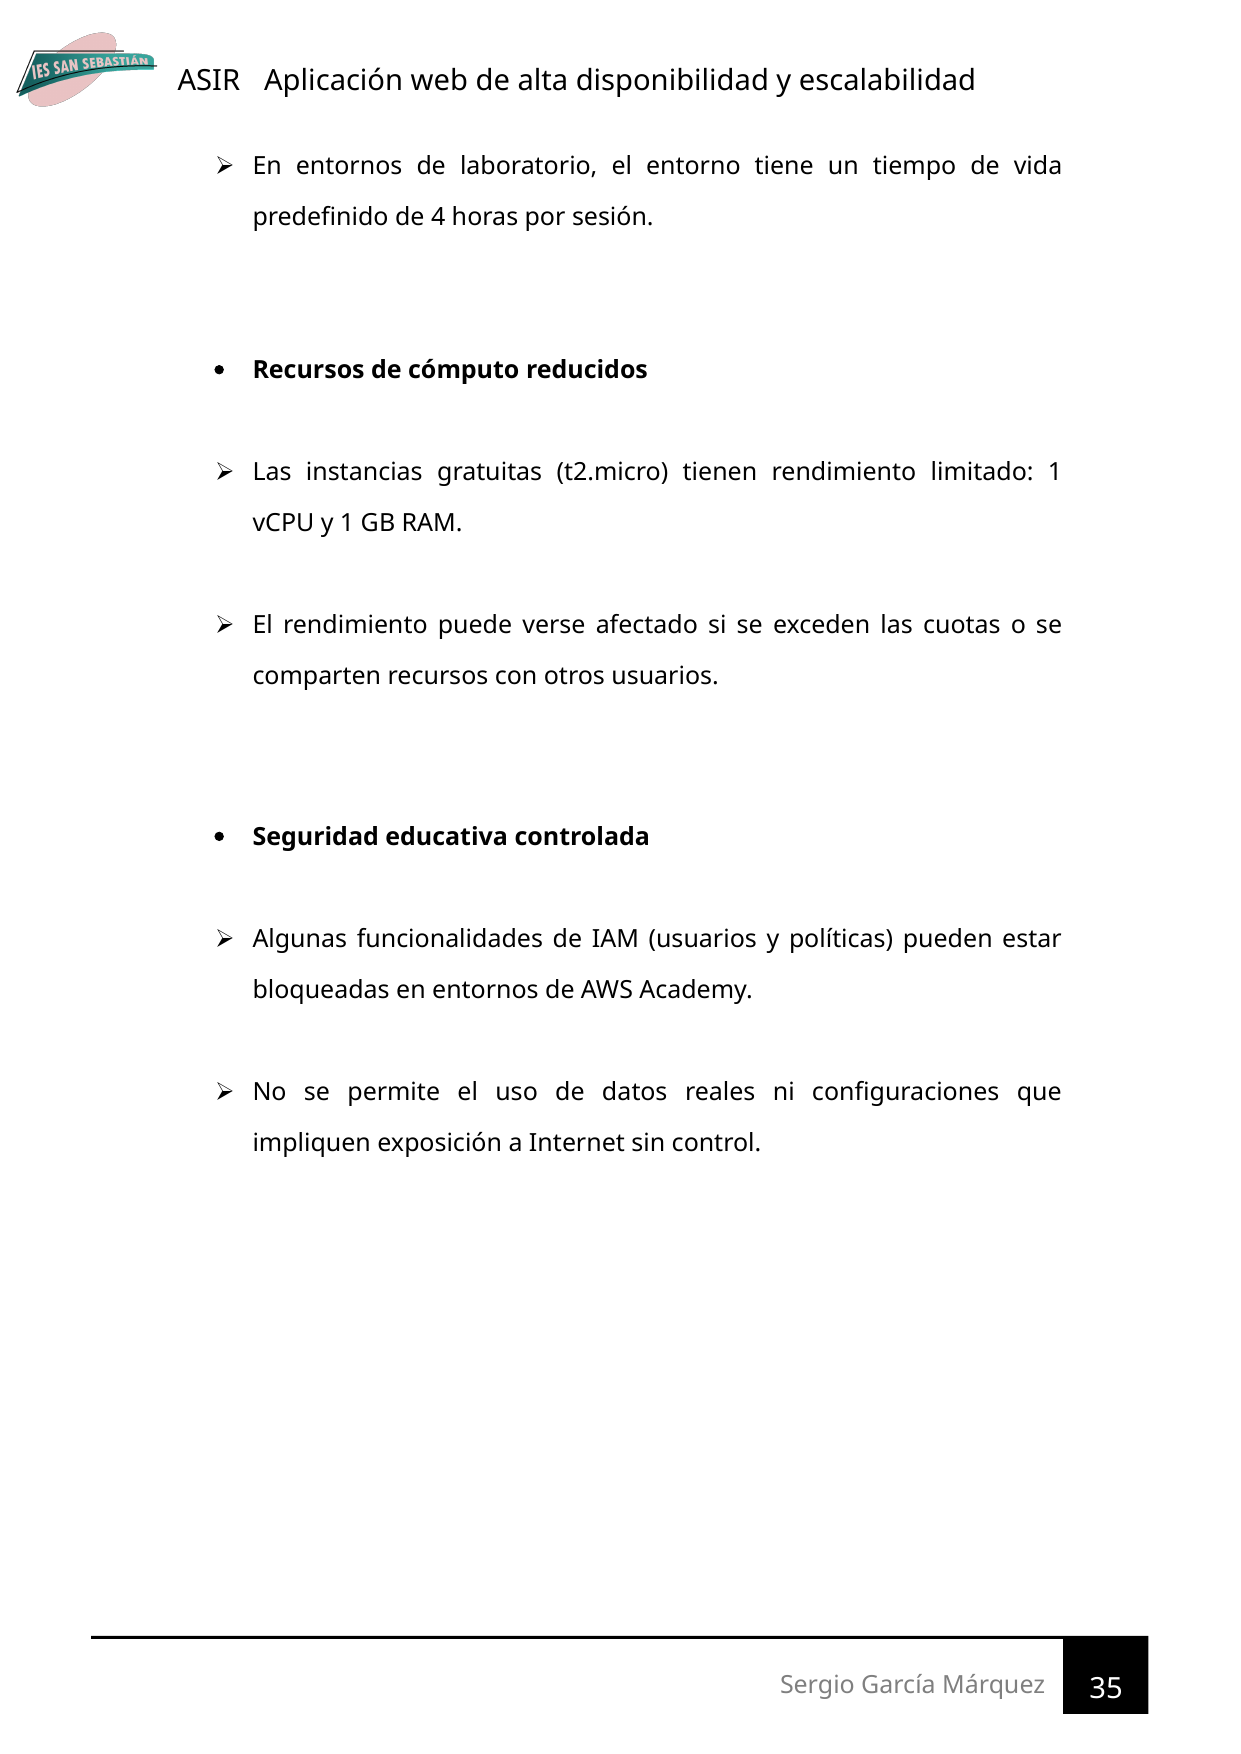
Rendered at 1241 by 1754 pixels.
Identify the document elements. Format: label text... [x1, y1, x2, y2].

list No se permite el uso de datos reales ni configuraciones que impliquen exposición a Internet sin control. [215, 1074, 1063, 1159]
list El rendimiento puede verse afectado si se exceden las cuotas o se comparten recursos con otros usuarios. [215, 607, 1063, 692]
list Las instancias gratuitas (t2.micro) tienen rendimiento limitado: 1 vCPU y 1 GB RAM. [215, 454, 1063, 539]
picture [14, 32, 159, 107]
list En entornos de laboratorio, el entorno tiene un tiempo de vida predefinido de 4 horas por sesión. [215, 148, 1063, 233]
list Recursos de cómputo reducidos [215, 352, 1063, 386]
list Algunas funcionalidades de IAM (usuarios y políticas) pueden estar bloqueadas en entornos de AWS Academy. [215, 921, 1063, 1006]
list Seguridad educativa controlada [215, 818, 1063, 852]
